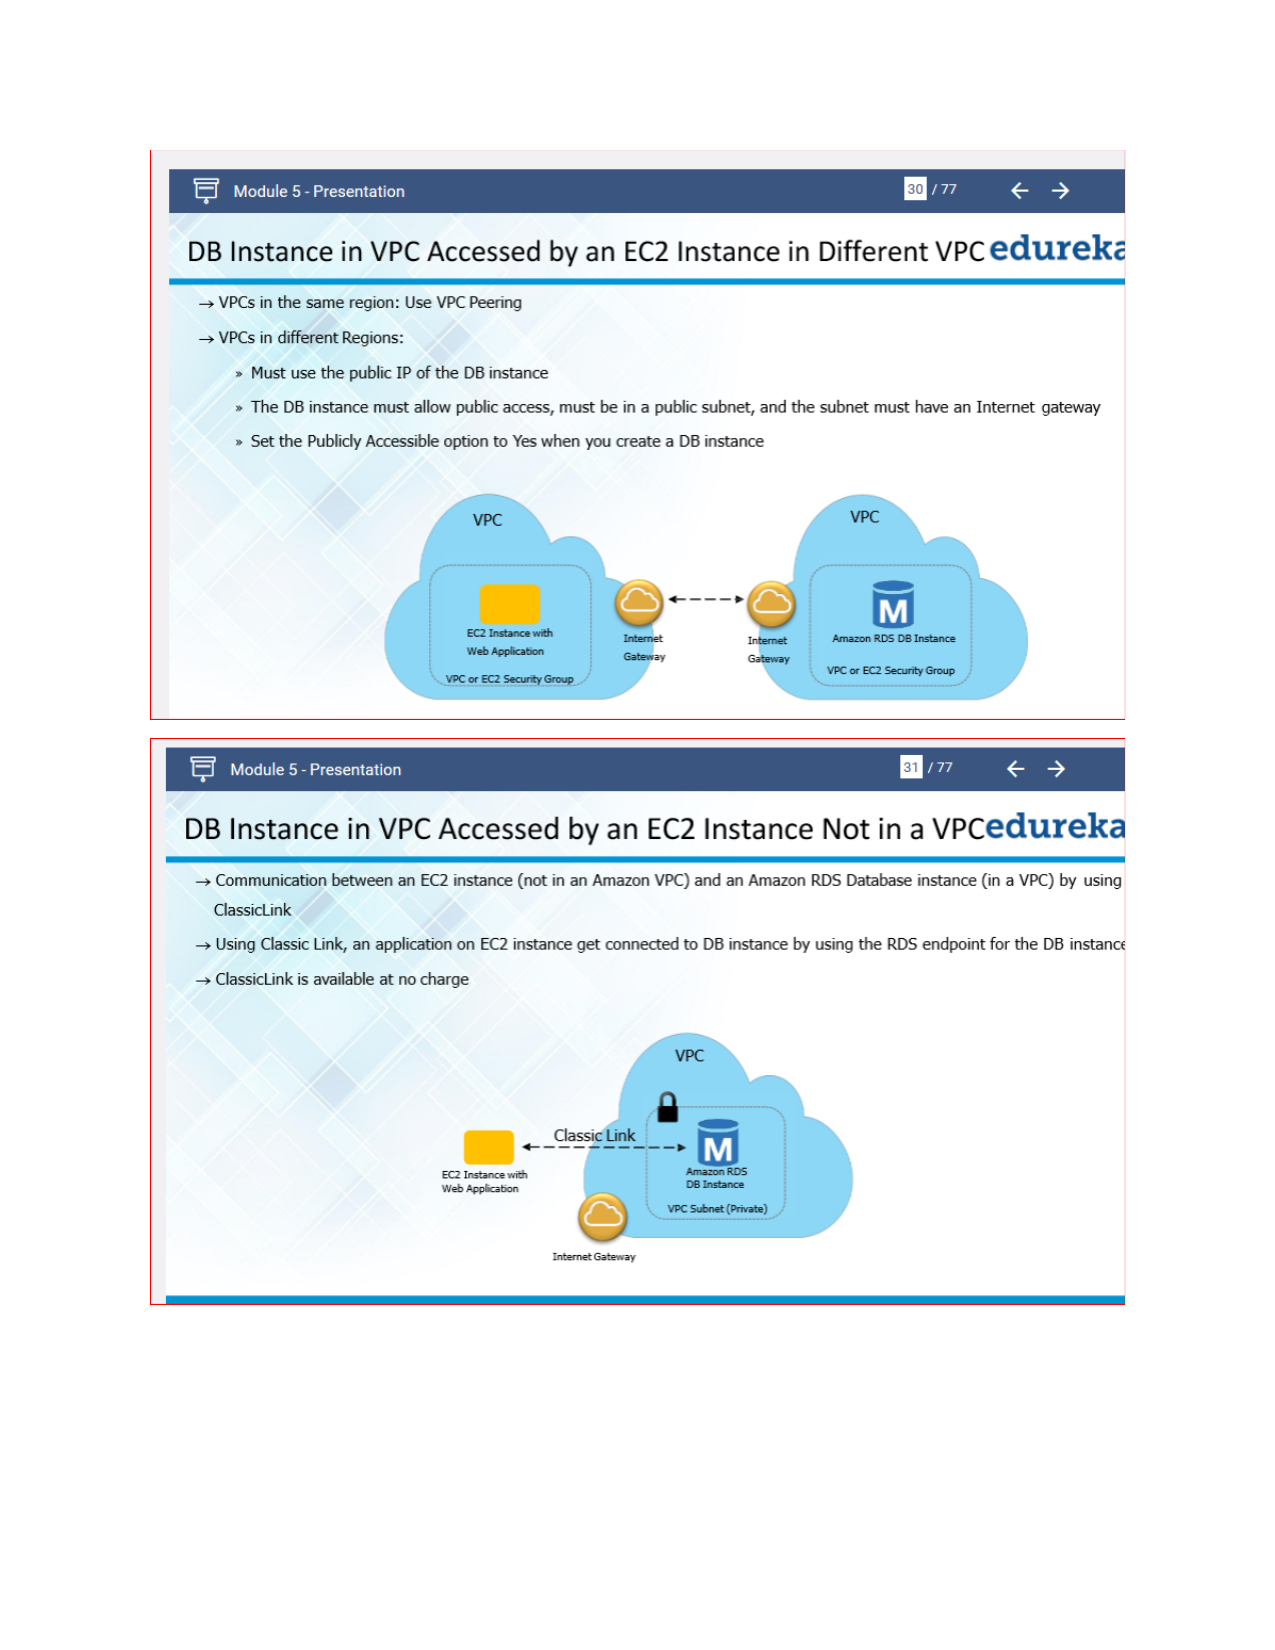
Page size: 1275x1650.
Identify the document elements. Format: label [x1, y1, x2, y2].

picture [150, 738, 1125, 1305]
picture [150, 150, 1125, 720]
